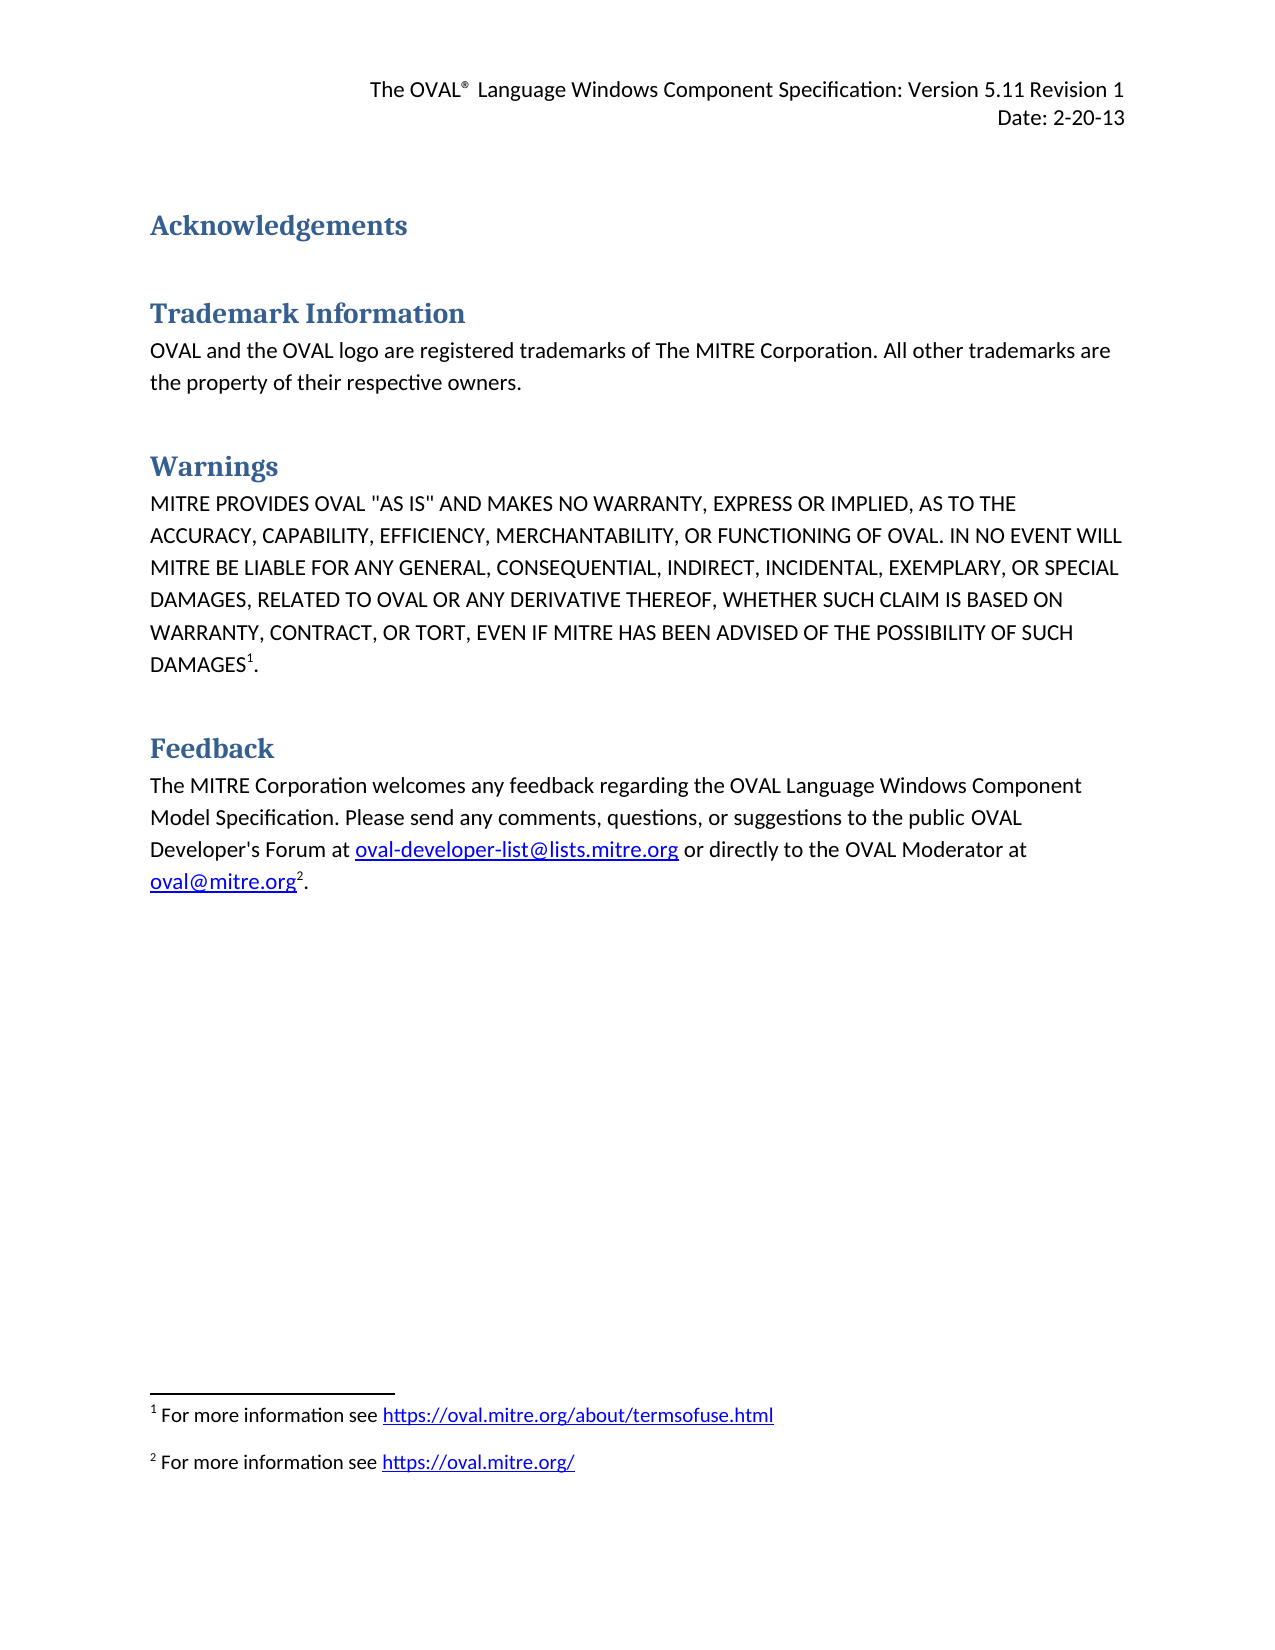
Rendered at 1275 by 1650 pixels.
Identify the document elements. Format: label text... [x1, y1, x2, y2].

text The MITRE Corporation welcomes any feedback regarding the OVAL Language Windows Component Model Specification. Please send any comments, questions, or suggestions to the public OVAL Developer's Forum at oval-developer-list@lists.mitre.org or directly to the OVAL Moderator at oval@mitre.org. [150, 771, 1125, 895]
subtitle Warnings [150, 451, 1125, 484]
subtitle Acknowledgements [150, 209, 1125, 243]
subtitle Feedback [150, 732, 1125, 766]
text OVAL and the OVAL logo are registered trademarks of The MITRE Corporation. All other trademarks are the property of their respective owners. [150, 336, 1125, 396]
text MITRE PROVIDES OVAL "AS IS" AND MAKES NO WARRANTY, EXPRESS OR IMPLIED, AS TO THE ACCURACY, CAPABILITY, EFFICIENCY, MERCHANTABILITY, OR FUNCTIONING OF OVAL. IN NO EVENT WILL MITRE BE LIABLE FOR ANY GENERAL, CONSEQUENTIAL, INDIRECT, INCIDENTAL, EXEMPLARY, OR SPECIAL DAMAGES, RELATED TO OVAL OR ANY DERIVATIVE THEREOF, WHETHER SUCH CLAIM IS BASED ON WARRANTY, CONTRACT, OR TORT, EVEN IF MITRE HAS BEEN ADVISED OF THE POSSIBILITY OF SUCH DAMAGES. [150, 489, 1125, 678]
subtitle Trademark Information [150, 298, 1125, 331]
